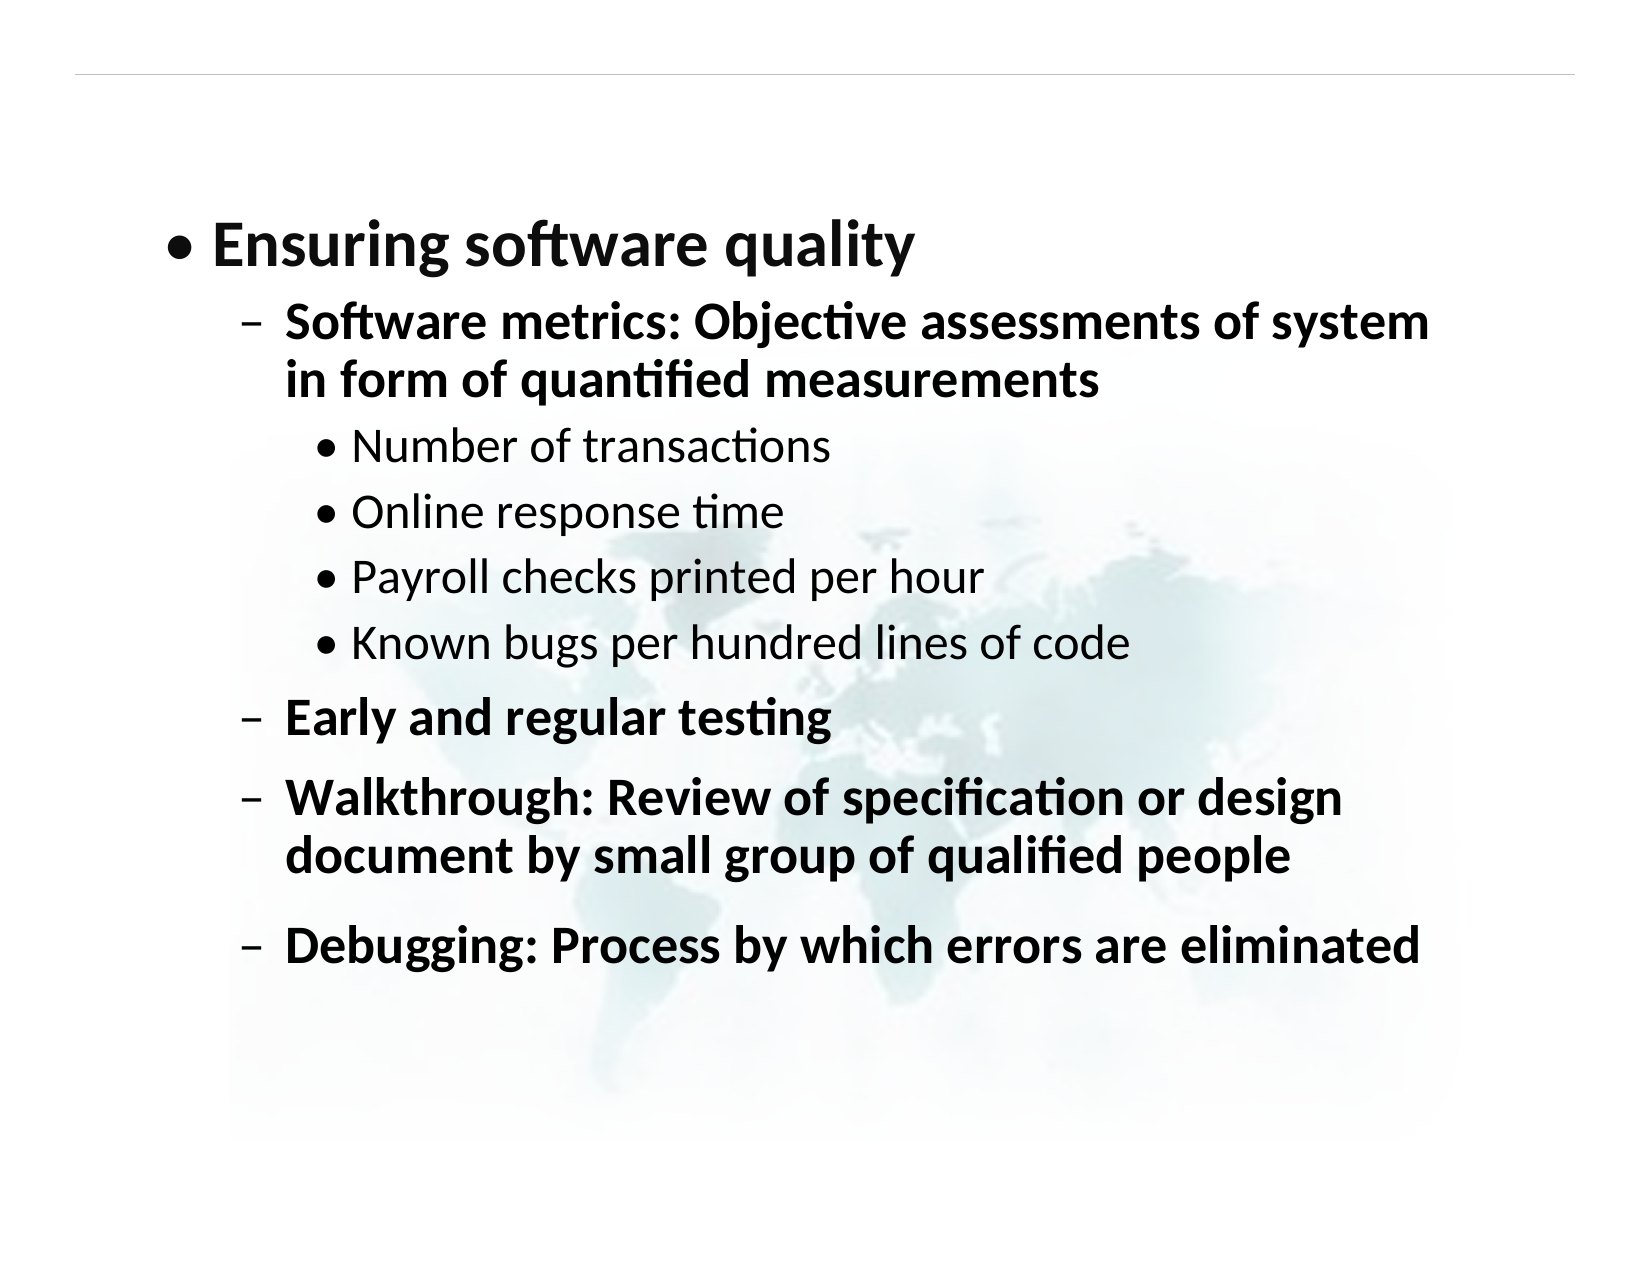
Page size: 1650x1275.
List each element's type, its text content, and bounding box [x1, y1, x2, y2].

subtitle • Ensuring software quality [163, 201, 1515, 283]
list Early and regular testing [238, 687, 1486, 747]
picture [74, 74, 1575, 1200]
list Debugging: Process by which errors are eliminated [238, 911, 1486, 977]
list Number of transactions [313, 414, 1492, 475]
list Software metrics: Objective assessments of system in form of quantified measurements [238, 292, 1486, 411]
list Walkthrough: Review of specification or design document by small group of qualified people [238, 768, 1486, 887]
list Payroll checks printed per hour [313, 545, 1492, 606]
list Online response time [313, 479, 1492, 541]
list Known bugs per hundred lines of code [313, 611, 1492, 672]
